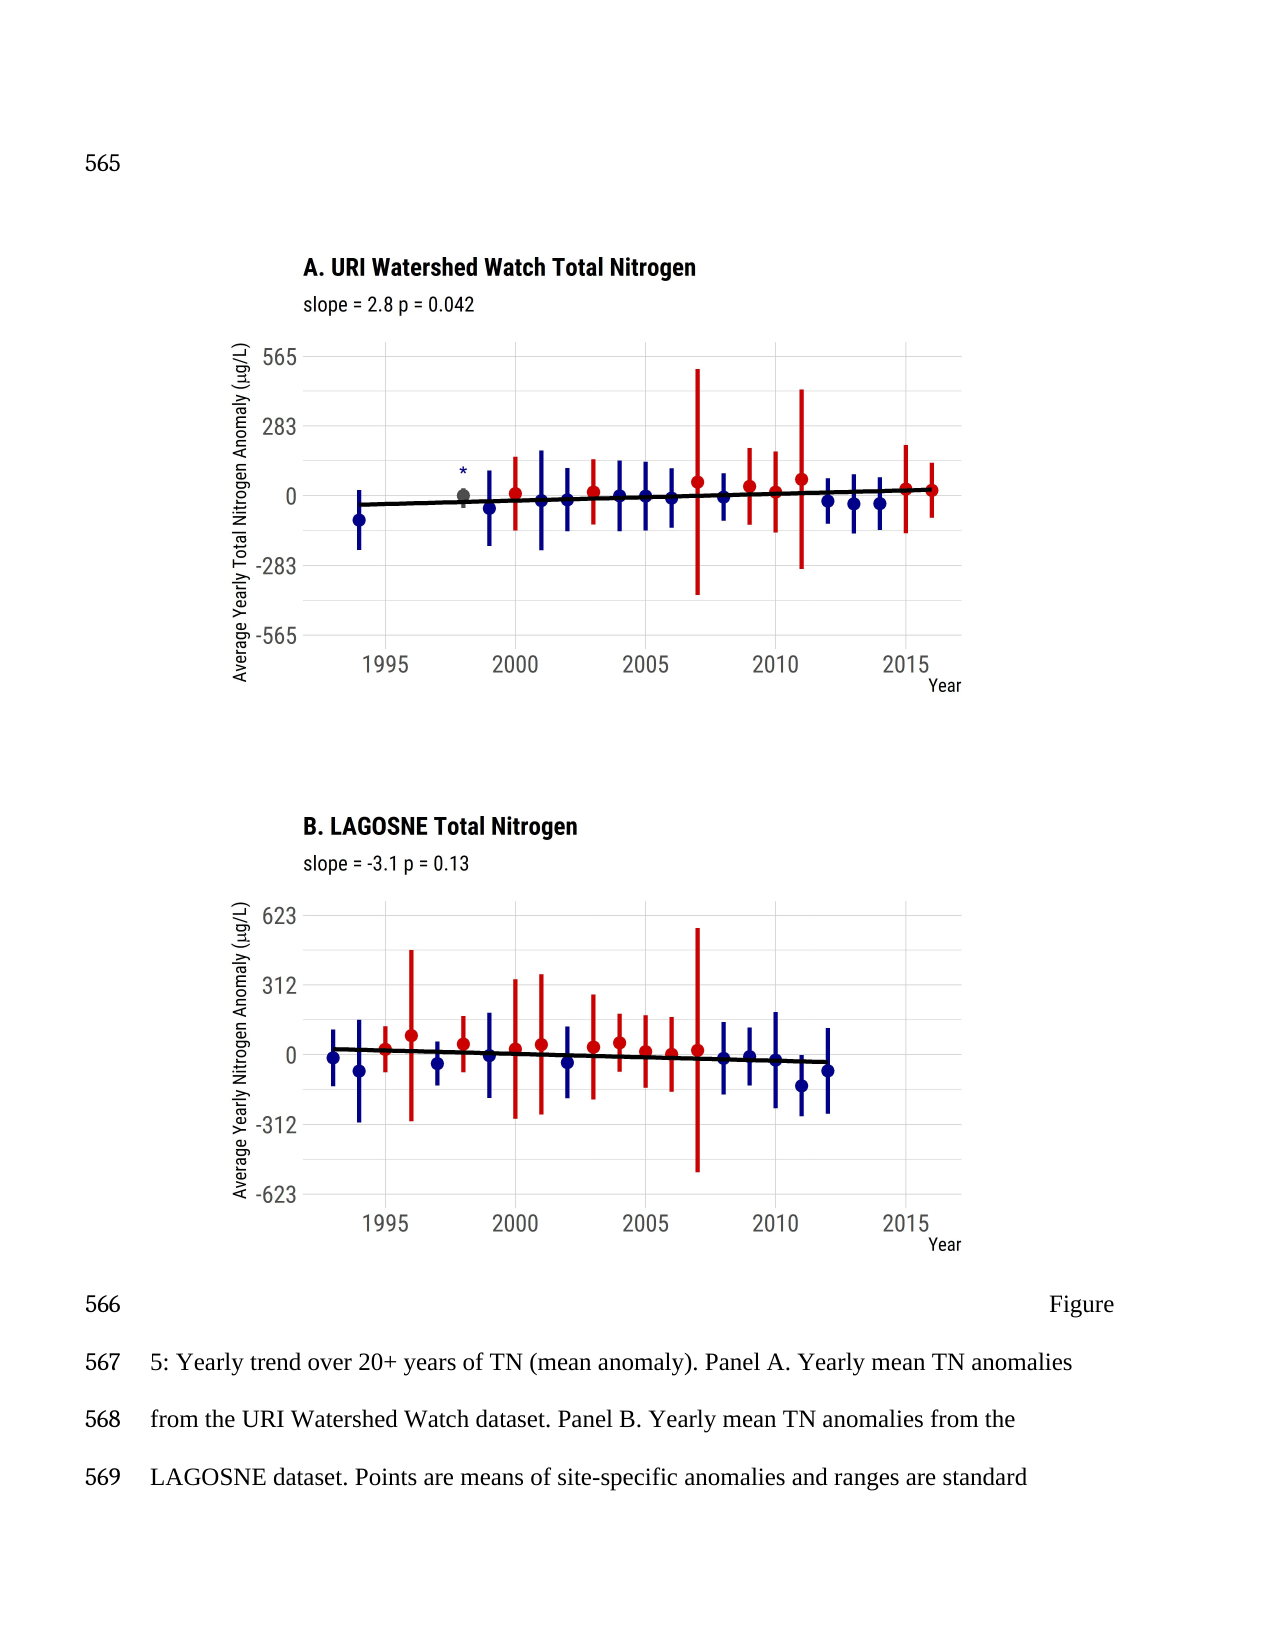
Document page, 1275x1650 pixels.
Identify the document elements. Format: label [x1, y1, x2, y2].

text [150, 195, 1125, 1491]
picture [168, 195, 1024, 1313]
